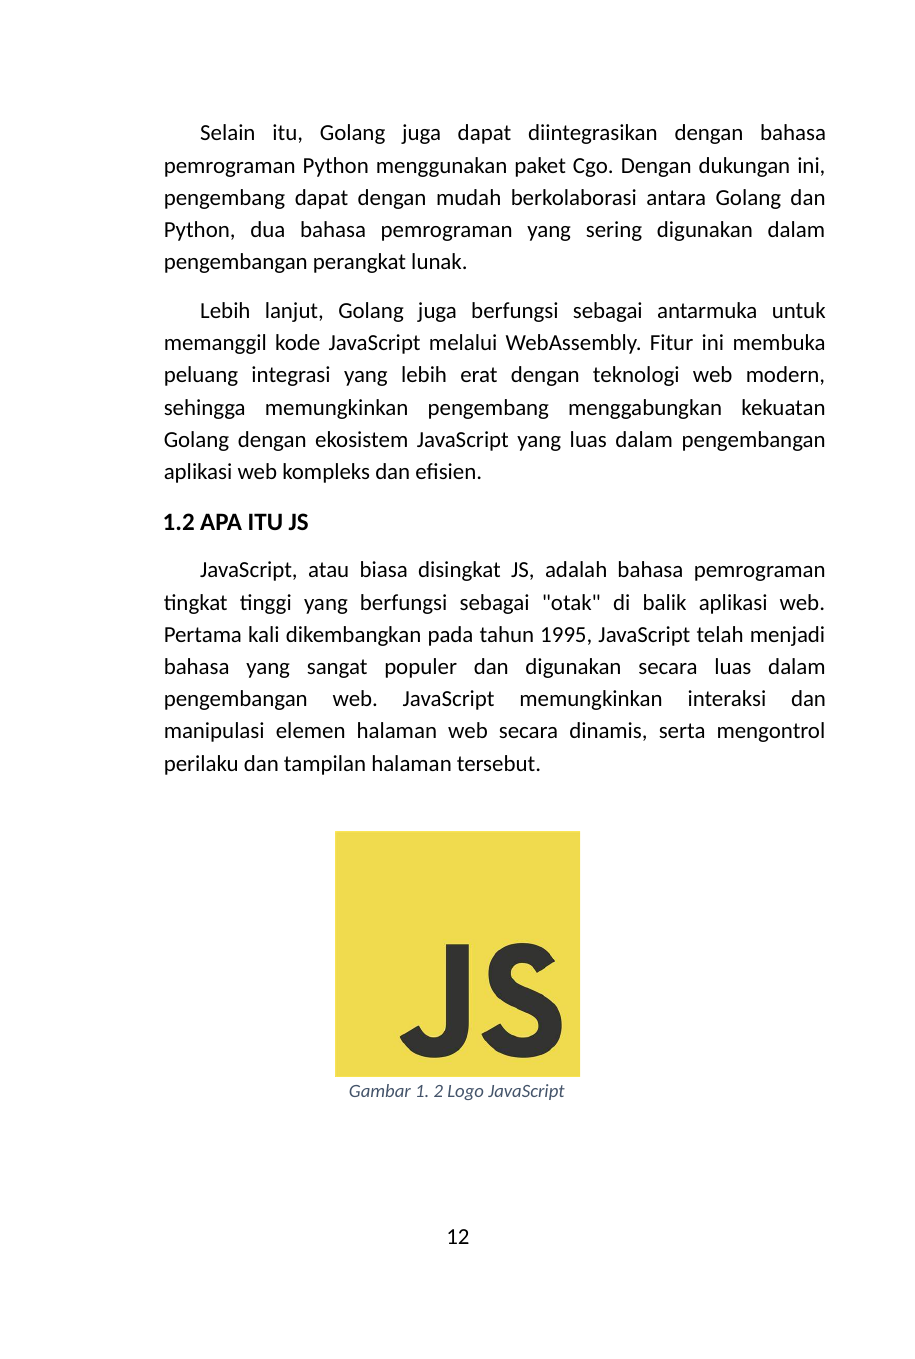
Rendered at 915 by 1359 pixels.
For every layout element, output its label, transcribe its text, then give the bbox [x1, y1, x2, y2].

text JavaScript, atau biasa disingkat JS, adalah bahasa pemrograman tingkat tinggi yang berfungsi sebagai "otak" di balik aplikasi web. Pertama kali dikembangkan pada tahun 1995, JavaScript telah menjadi bahasa yang sangat populer dan digunakan secara luas dalam pengembangan web. JavaScript memungkinkan interaksi dan manipulasi elemen halaman web secara dinamis, serta mengontrol perilaku dan tampilan halaman tersebut. [163, 556, 826, 777]
text Lebih lanjut, Golang juga berfungsi sebagai antarmuka untuk memanggil kode JavaScript melalui WebAssembly. Fitur ini membuka peluang integrasi yang lebih erat dengan teknologi web modern, sehingga memungkinkan pengembang menggabungkan kekuatan Golang dengan ekosistem JavaScript yang luas dalam pengembangan aplikasi web kompleks dan efisien. [163, 296, 826, 485]
picture [335, 831, 580, 1077]
text Selain itu, Golang juga dapat diintegrasikan dengan bahasa pemrograman Python menggunakan paket Cgo. Dengan dukungan ini, pengembang dapat dengan mudah berkolaborasi antara Golang dan Python, dua bahasa pemrograman yang sering digunakan dalam pengembangan perangkat lunak. [163, 118, 826, 275]
subtitle APA ITU JS [162, 506, 826, 536]
